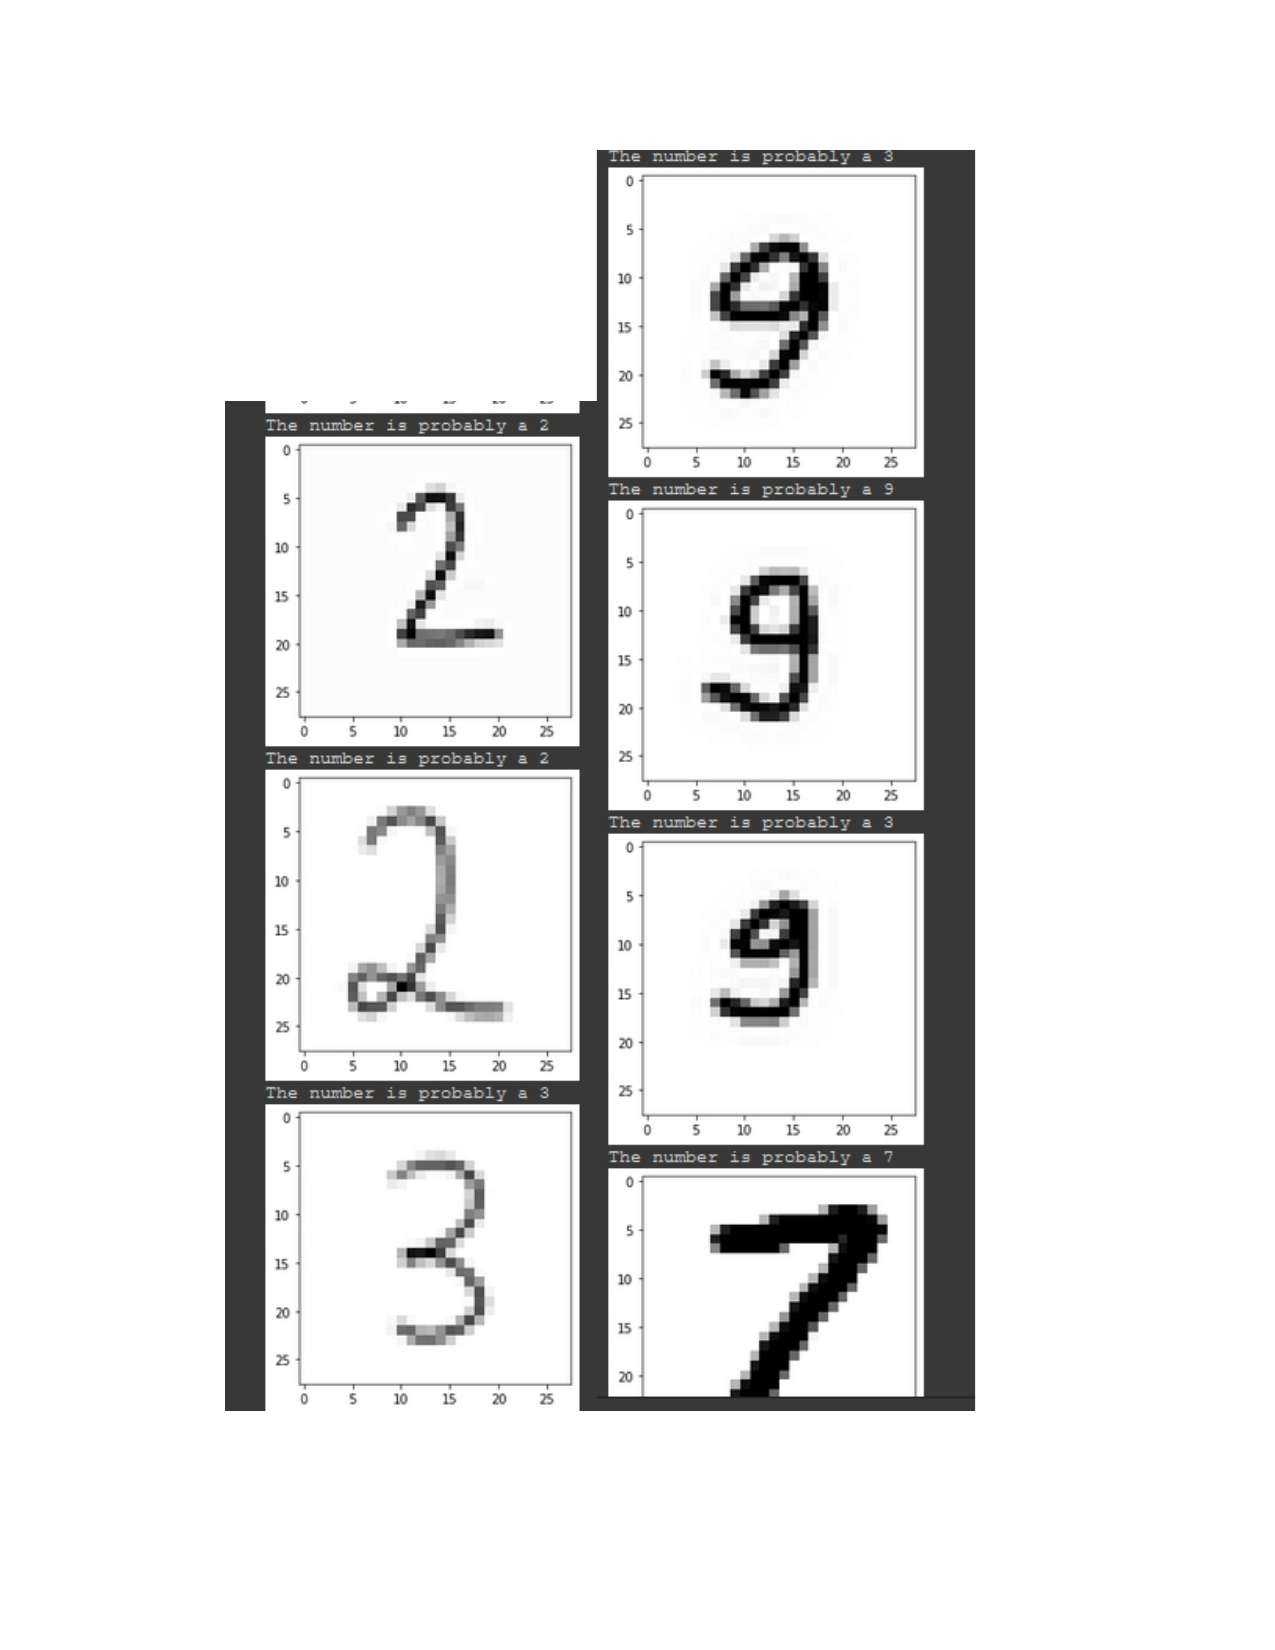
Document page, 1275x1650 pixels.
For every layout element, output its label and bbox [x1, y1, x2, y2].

picture [225, 150, 976, 1411]
